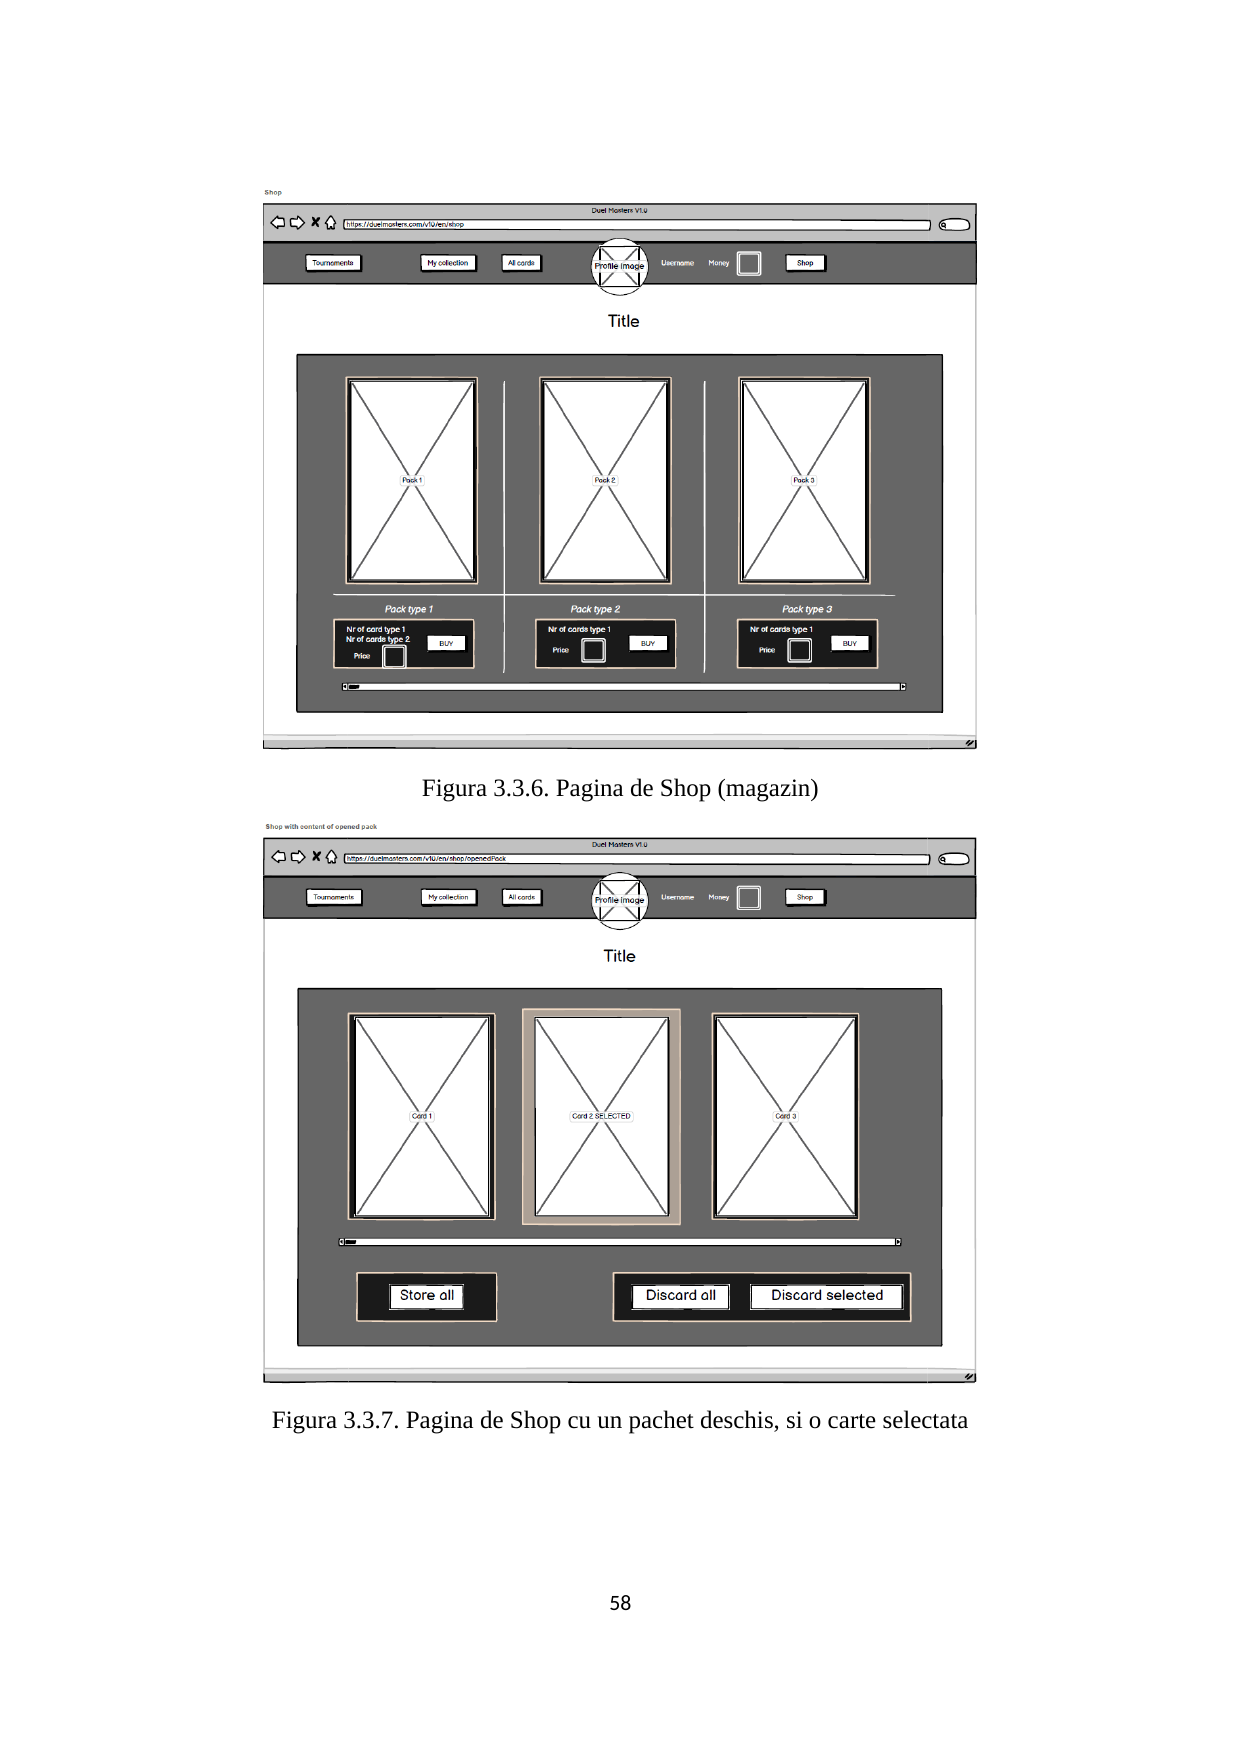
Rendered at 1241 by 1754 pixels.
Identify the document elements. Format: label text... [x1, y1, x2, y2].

text Figura 3.3.6. Pagina de Shop (magazin) [118, 773, 1122, 801]
text Figura 3.3.7. Pagina de Shop cu un pachet deschis, si o carte selectata [118, 1406, 1122, 1434]
picture [263, 189, 978, 752]
picture [262, 822, 978, 1385]
